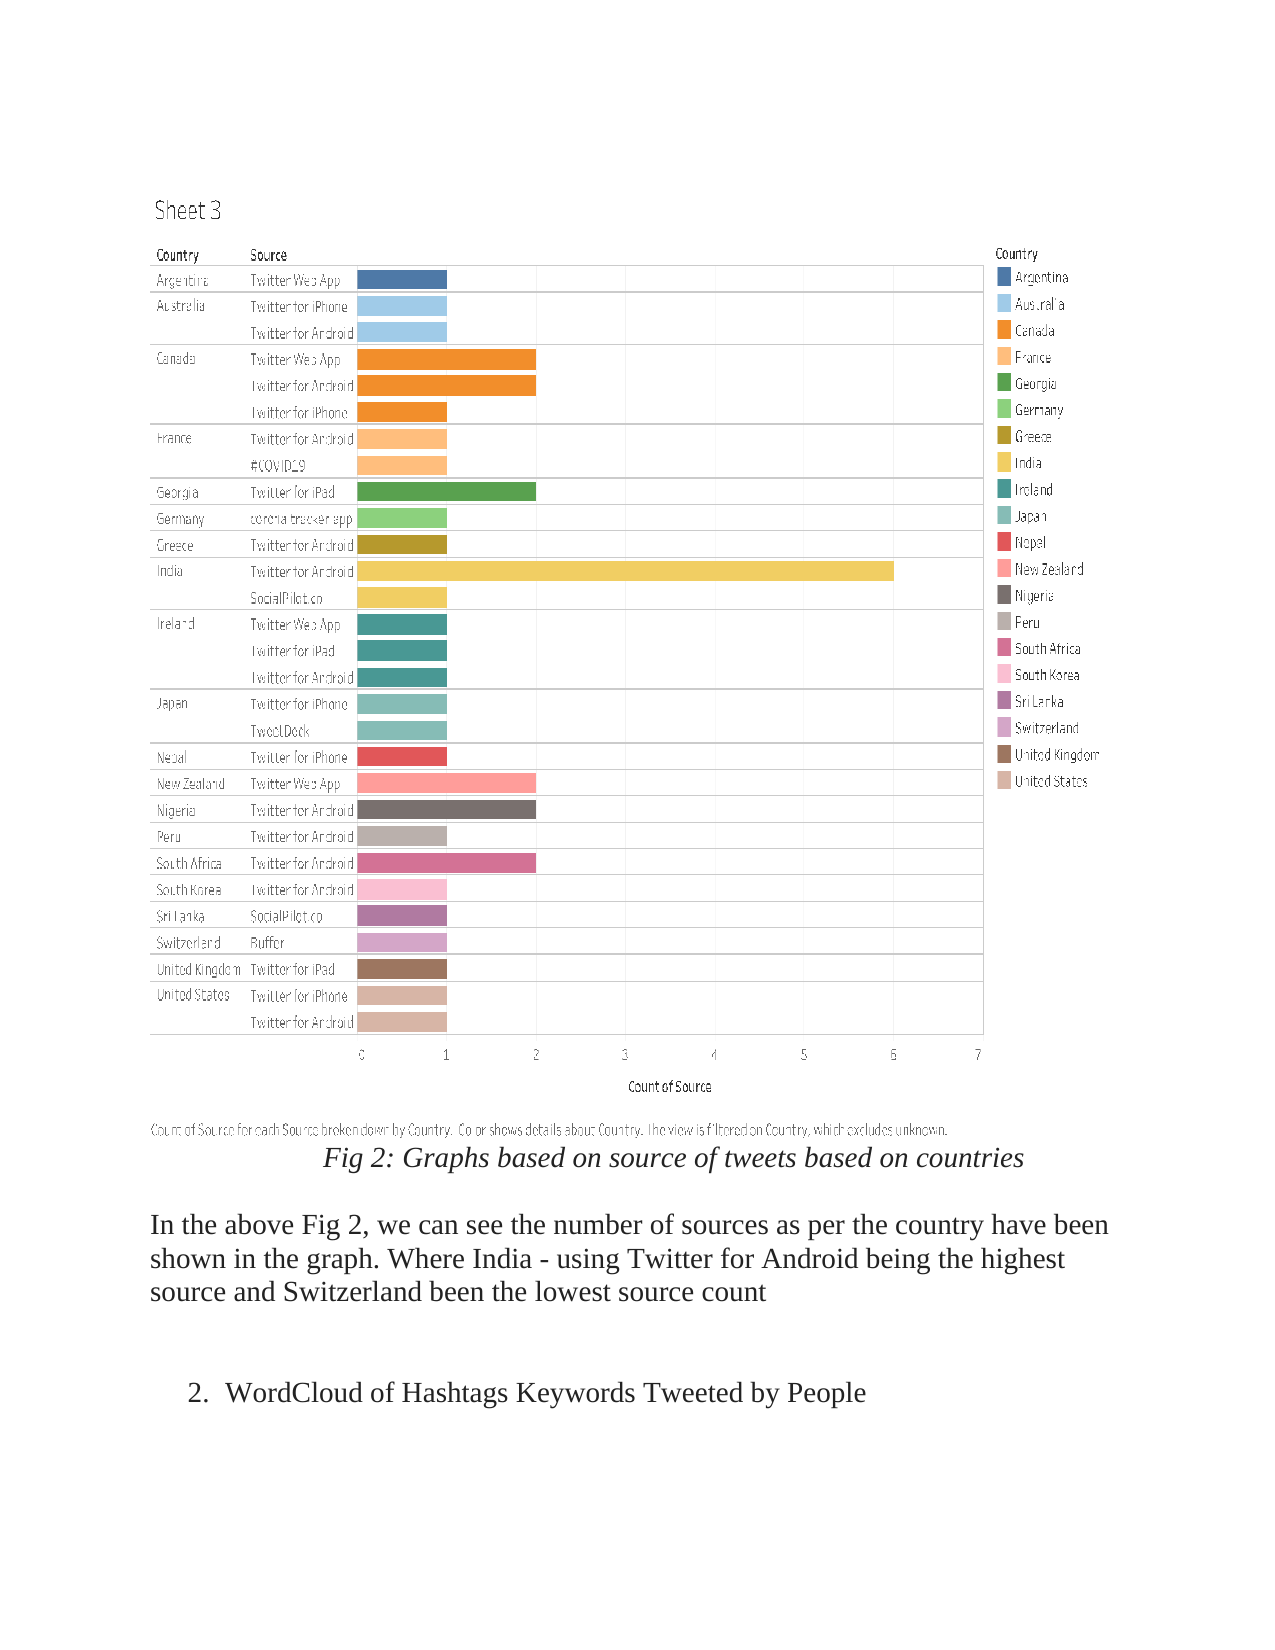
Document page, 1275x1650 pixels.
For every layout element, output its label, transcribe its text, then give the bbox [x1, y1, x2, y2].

text In the above Fig 2, we can see the number of sources as per the country have been shown in the graph. Where India - using Twitter for Android being the highest source and Switzerland been the lowest source count [150, 1207, 1125, 1308]
list WordCloud of Hashtags Keywords Tweeted by People [187, 1375, 1125, 1408]
text Fig 2: Graphs based on source of tweets based on countries [225, 1141, 1125, 1174]
picture [150, 183, 1125, 1141]
